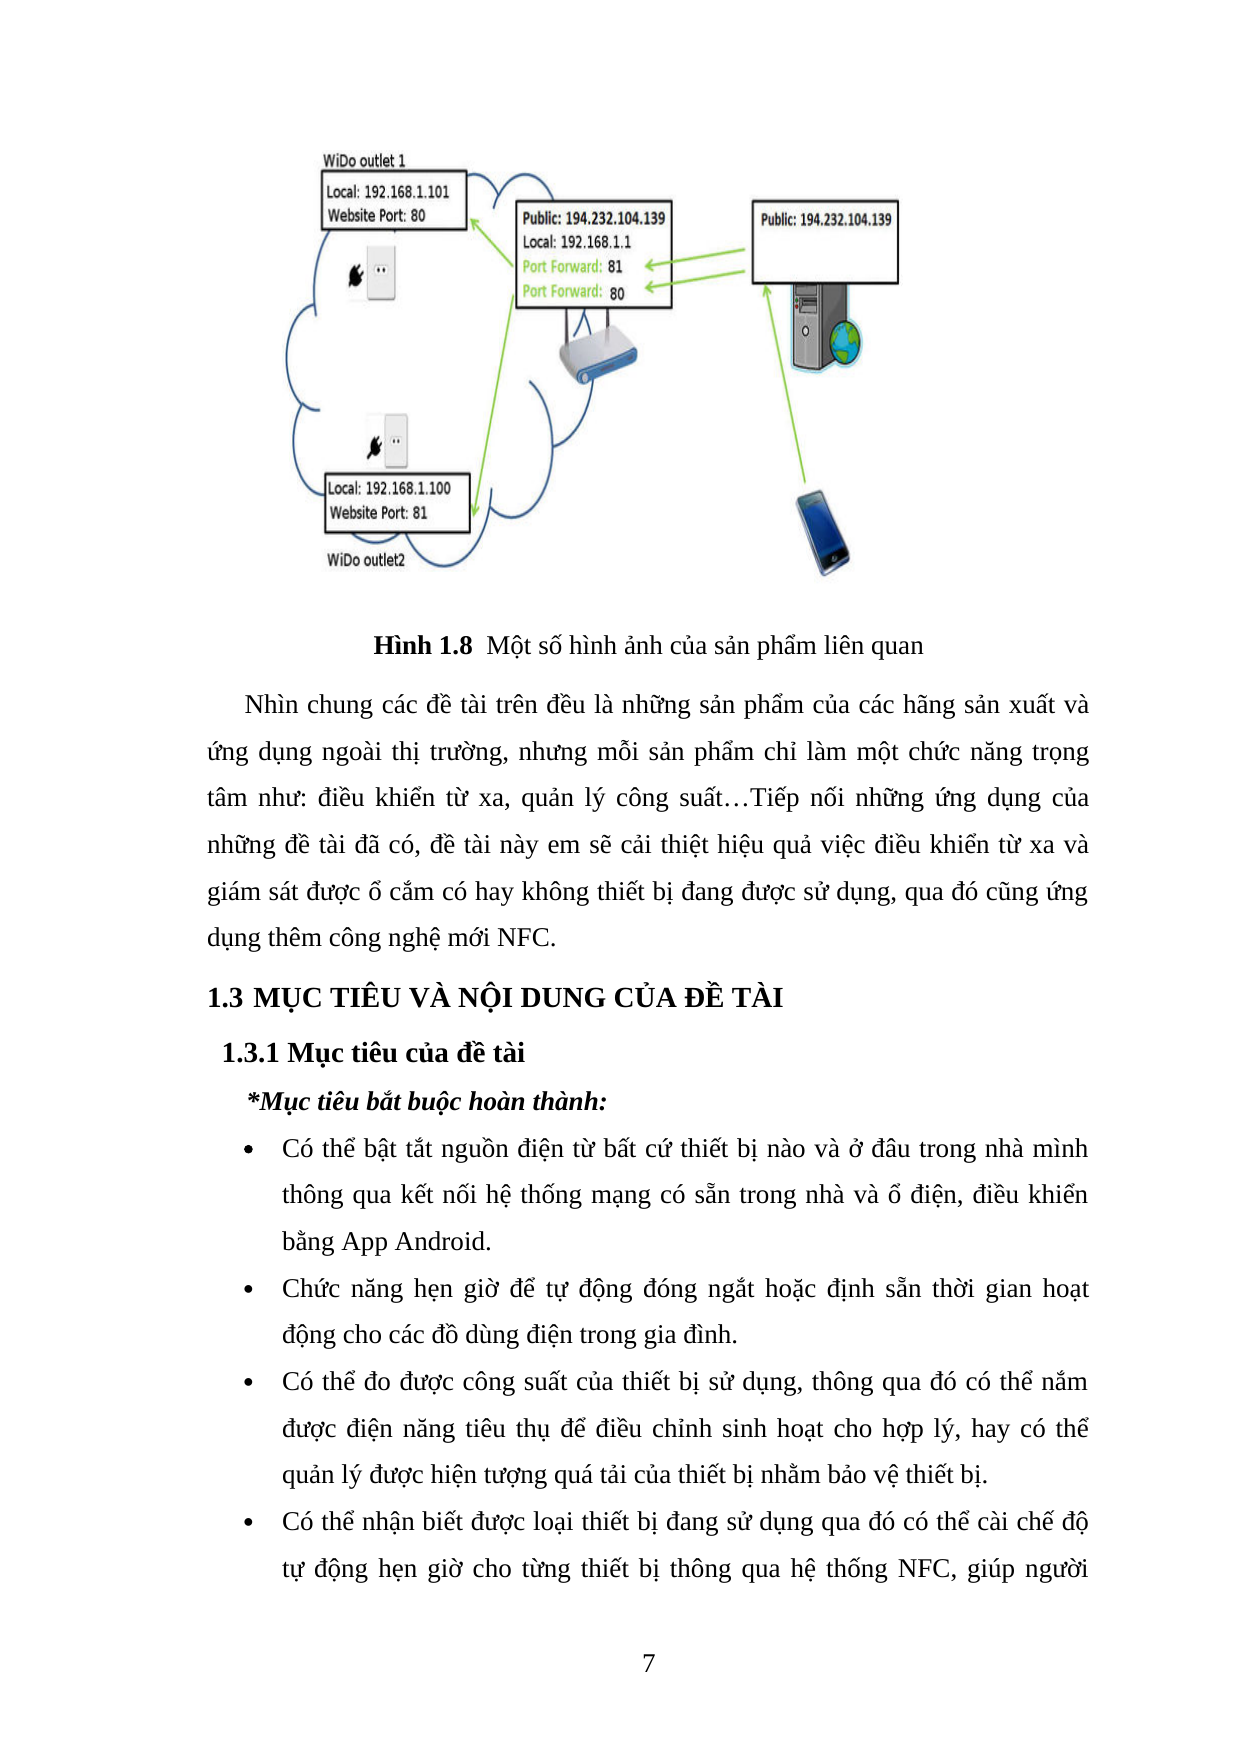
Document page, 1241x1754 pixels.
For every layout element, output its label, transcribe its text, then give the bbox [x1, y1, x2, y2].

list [244, 1505, 1090, 1583]
text Nhìn chung các đề tài trên đều là những sản phẩm của các hãng sản xuất và ứng dụng ngoài thị trường, nhưng mỗi sản phẩm chỉ làm một chức năng trọng tâm như: điều khiển từ xa, quản lý công suất…Tiếp nối những ứng dụng của những đề tài đã có, đề tài này em sẽ cải thiệt hiệu quả việc điều khiển từ xa và giám sát được ổ cắm có hay không thiết bị đang được sử dụng, qua đó cũng ứng dụng thêm công nghệ mới NFC. [207, 688, 1090, 952]
text Hình 1.8 Một số hình ảnh của sản phẩm liên quan [207, 629, 1090, 660]
subtitle MỤC TIÊU VÀ NỘI DUNG CỦA ĐỀ TÀI [207, 981, 1090, 1014]
list Có thể đo được công suất của thiết bị sử dụng, thông qua đó có thể nắm được điện năng tiêu thụ để điều chỉnh sinh hoạt cho hợp lý, hay có thể quản lý được hiện tượng quá tải của thiết bị nhằm bảo vệ thiết bị. [244, 1365, 1090, 1490]
list Chức năng hẹn giờ để tự động đóng ngắt hoặc định sẵn thời gian hoạt động cho các đồ dùng điện trong gia đình. [244, 1272, 1090, 1350]
picture [281, 150, 907, 602]
subtitle 1.3.1 Mục tiêu của đề tài [207, 1035, 1090, 1068]
list *Mục tiêu bắt buộc hoàn thành: [246, 1085, 1090, 1116]
list Có thể bật tắt nguồn điện từ bất cứ thiết bị nào và ở đâu trong nhà mình thông qua kết nối hệ thống mạng có sẵn trong nhà và ổ điện, điều khiển bằng App Android. [244, 1132, 1090, 1256]
